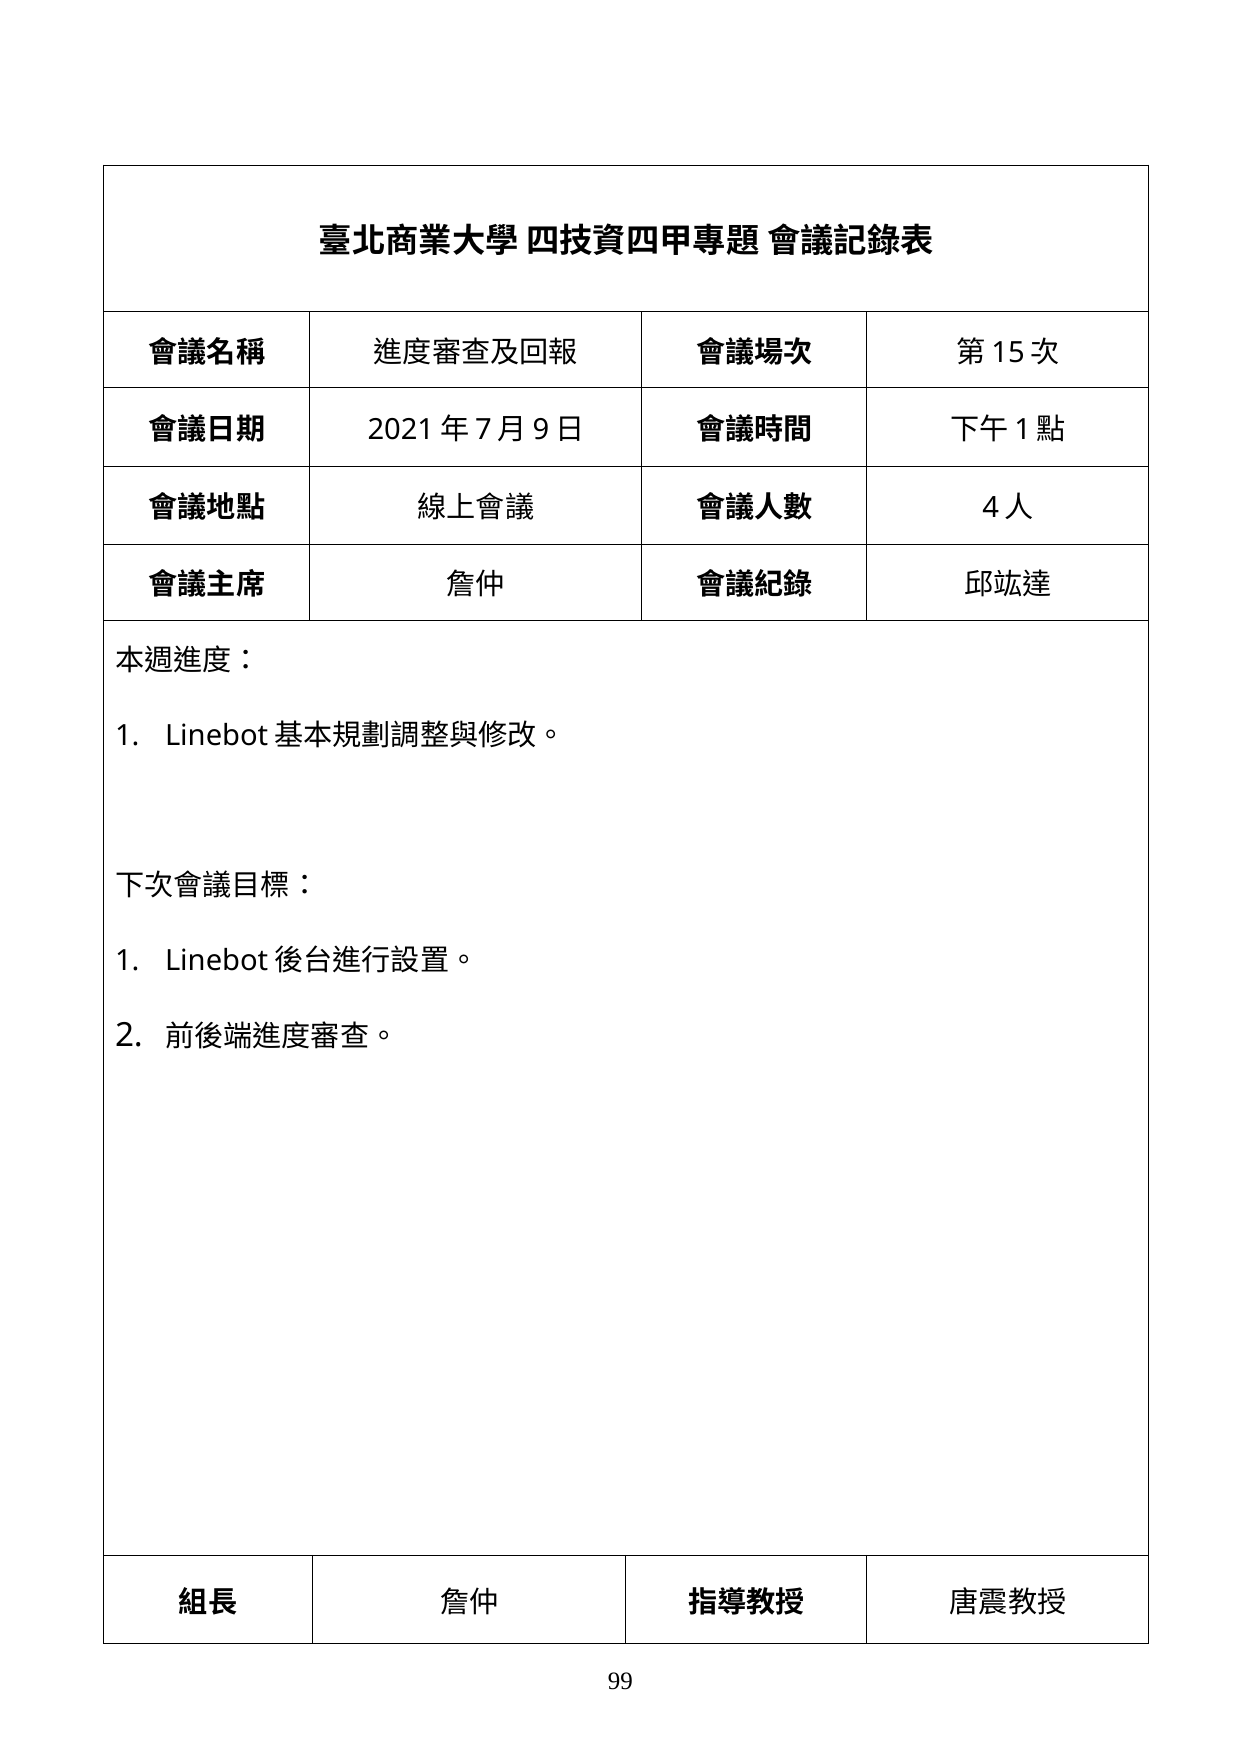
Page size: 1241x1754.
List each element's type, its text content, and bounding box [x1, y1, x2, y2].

table_cell 下午1點 [867, 388, 1148, 466]
table_cell 4人 [867, 467, 1148, 543]
table_cell 詹仲 [313, 1556, 625, 1643]
table_cell 線上會議 [310, 467, 641, 543]
table_cell 詹仲 [310, 545, 641, 619]
table_cell 2021年7月9日 [310, 388, 641, 466]
table_cell 會議日期 [104, 388, 309, 466]
table_cell 會議場次 [642, 312, 866, 387]
table_cell 組長 [104, 1556, 312, 1643]
table_cell 邱竑達 [867, 545, 1148, 619]
table_cell 本週進度： Linebot基本規劃調整與修改。 下次會議目標： Linebot後台進行設置。 前後端進度審查。 [104, 621, 1148, 1555]
table_header 臺北商業大學 四技資四甲專題 會議記錄表 [104, 166, 1148, 311]
table_cell 唐震教授 [867, 1556, 1148, 1643]
table_cell 會議人數 [642, 467, 866, 543]
table_cell 指導教授 [626, 1556, 866, 1643]
table_cell 會議地點 [104, 467, 309, 543]
table_cell 第15次 [867, 312, 1148, 387]
table_cell 會議時間 [642, 388, 866, 466]
table_cell 進度審查及回報 [310, 312, 641, 387]
table_cell 會議紀錄 [642, 545, 866, 619]
table_cell 會議名稱 [104, 312, 309, 387]
table_cell 會議主席 [104, 545, 309, 619]
